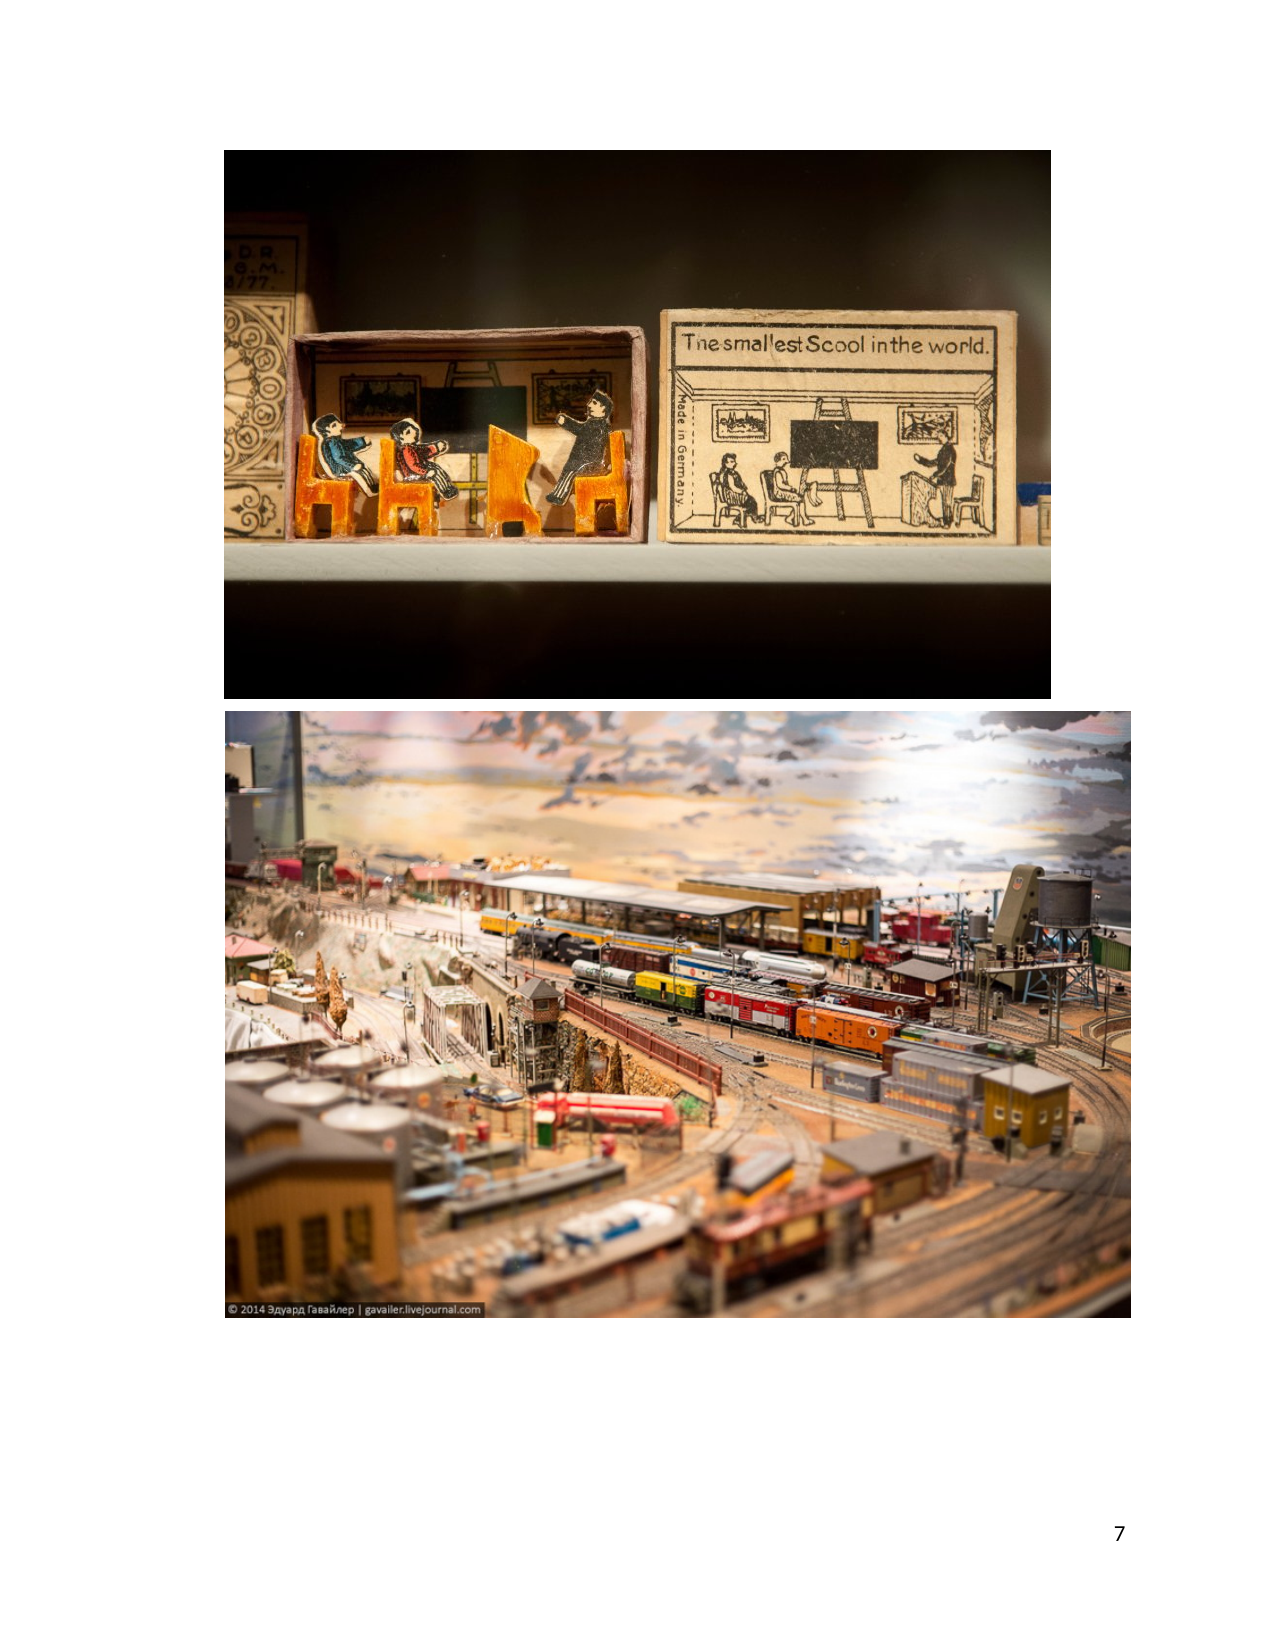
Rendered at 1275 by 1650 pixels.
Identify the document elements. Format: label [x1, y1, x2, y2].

table_cell [139, 712, 1136, 1331]
picture [224, 150, 1051, 699]
table_header [139, 150, 1136, 712]
picture [225, 711, 1131, 1318]
